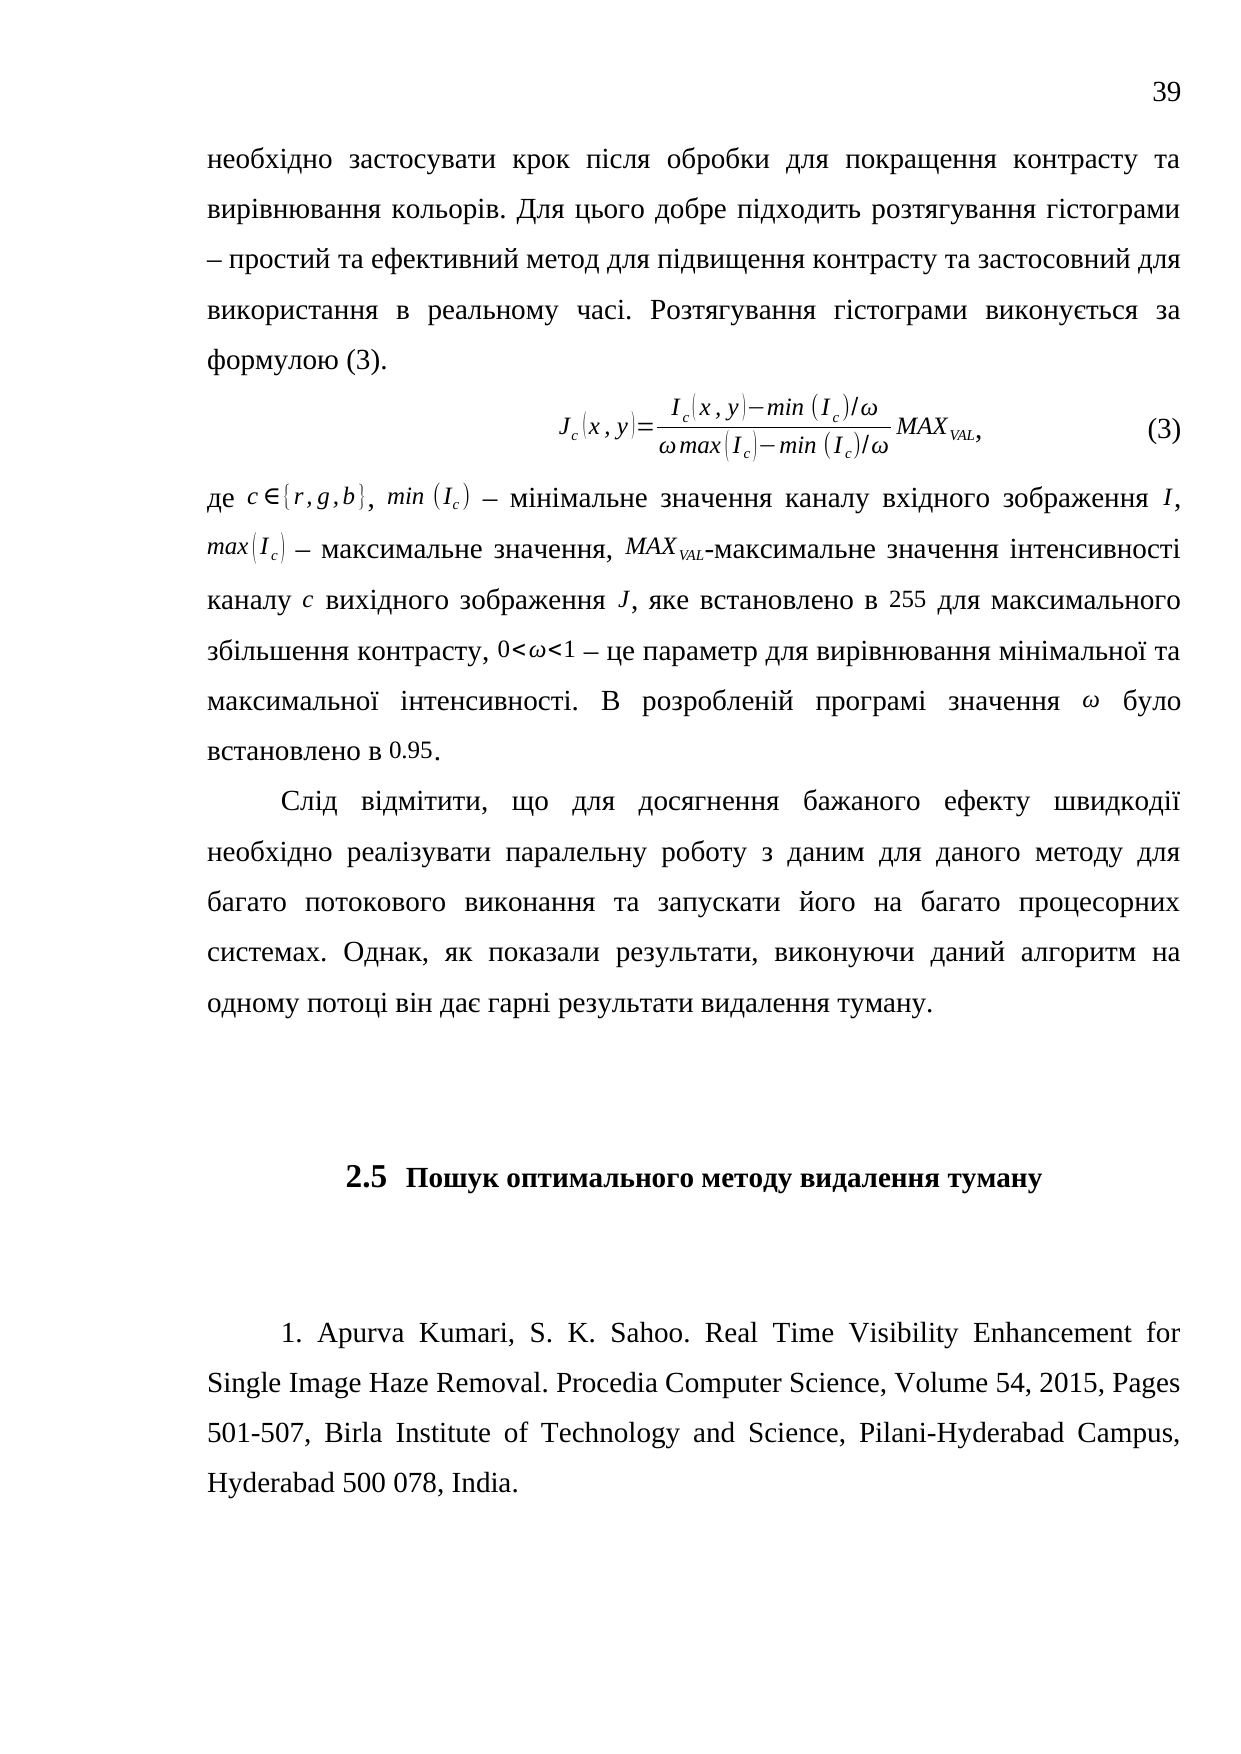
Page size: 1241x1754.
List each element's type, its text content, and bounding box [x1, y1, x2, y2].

subtitle Пошук оптимального методу видалення туману [207, 1157, 1181, 1195]
text , (3) [207, 392, 1181, 464]
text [207, 141, 1181, 376]
text 1. Apurva Kumari, S. K. Sahoo. Real Time Visibility Enhancement for Single Image Haze Removal. Procedia Computer Science, Volume 54, 2015, Pages 501-507, Birla Institute of Technology and Science, Pilani-Hyderabad Campus, Hyderabad 500 078, India. [207, 1315, 1181, 1499]
text Слід відмітити, що для досягнення бажаного ефекту швидкодії необхідно реалізувати паралельну роботу з даним для даного методу для багато потокового виконання та запускати його на багато процесорних системах. Однак, як показали результати, виконуючи даний алгоритм на одному потоці він дає гарні результати видалення туману. [207, 783, 1181, 1018]
text де , – мінімальне значення каналу вхідного зображення , – максимальне значення, -максимальне значення інтенсивності каналу вихідного зображення , яке встановлено в для максимального збільшення контрасту, – це параметр для вирівнювання мінімальної та максимальної інтенсивності. В розробленій програмі значення було встановлено в . [207, 481, 1181, 767]
